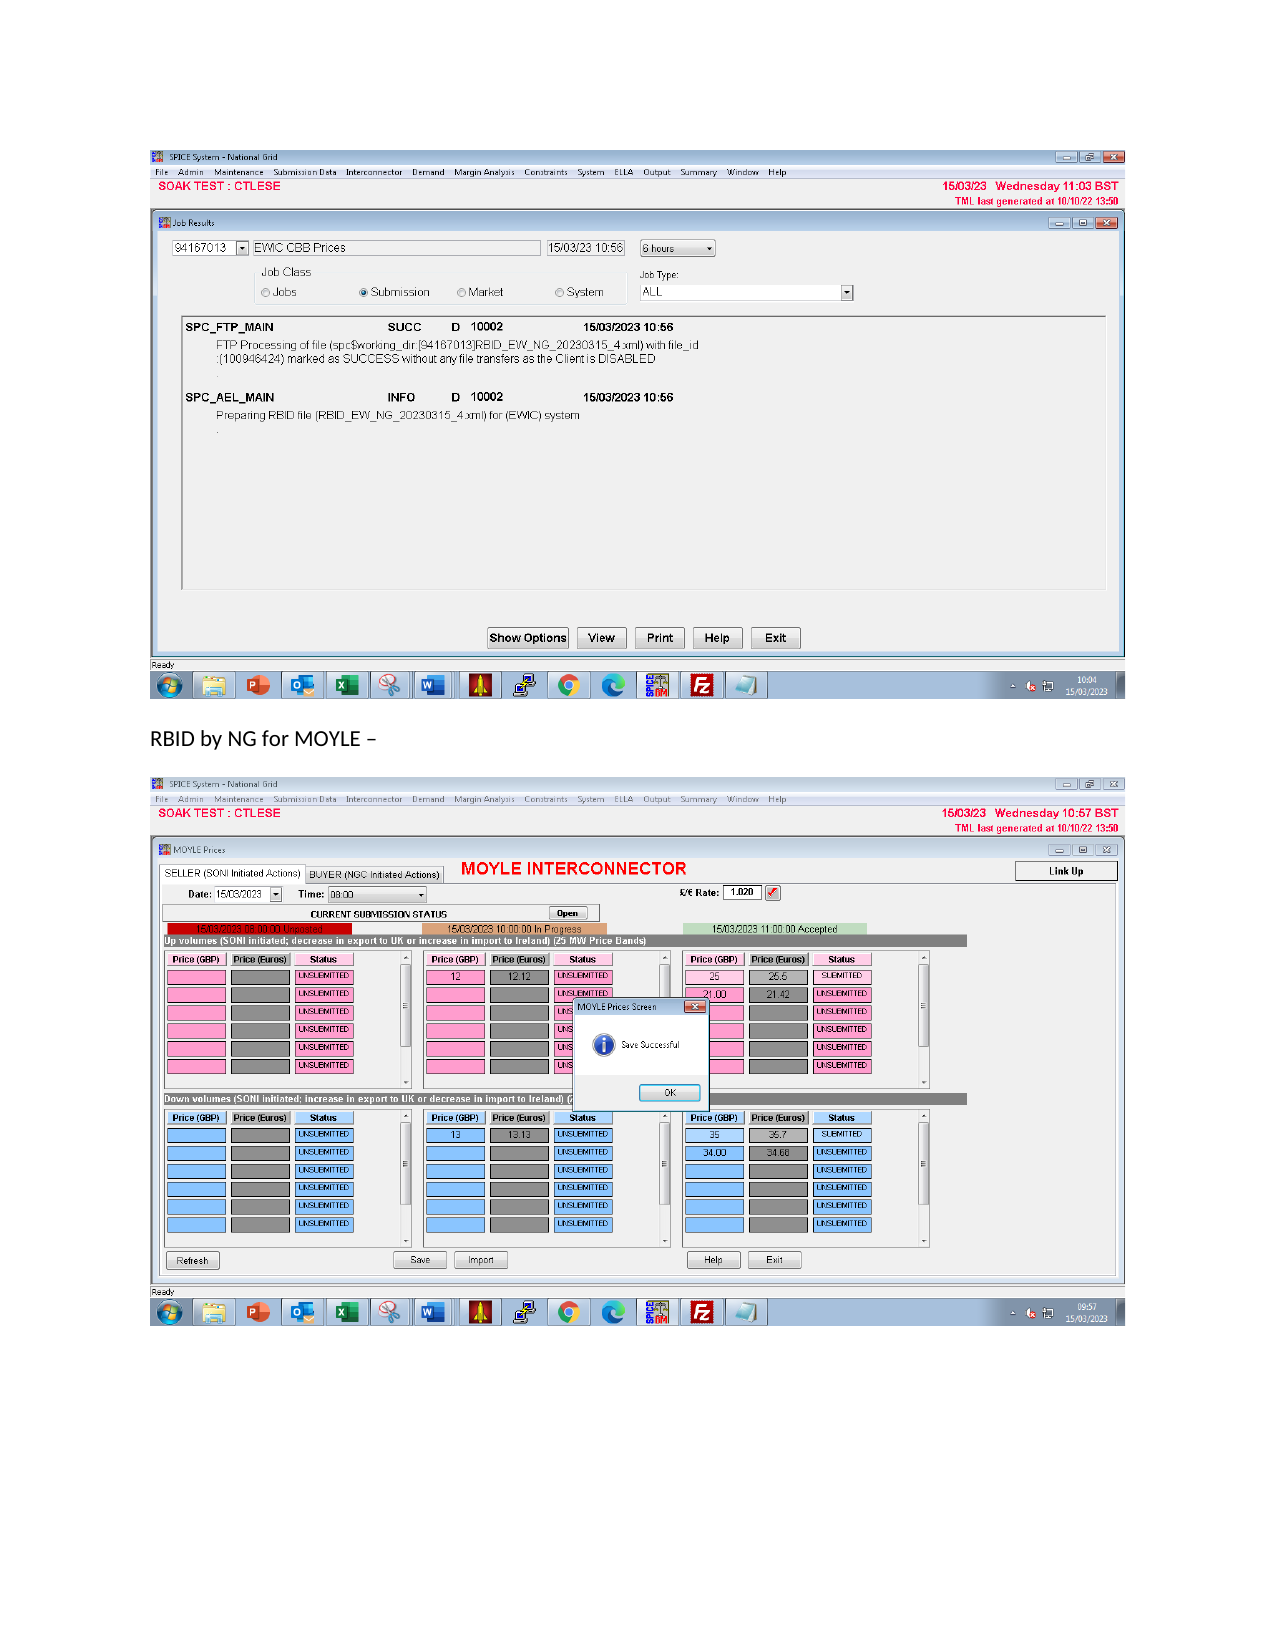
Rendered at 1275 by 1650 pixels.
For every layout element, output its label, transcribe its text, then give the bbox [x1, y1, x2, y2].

picture [150, 150, 1125, 699]
text RBID by NG for MOYLE – [150, 724, 1125, 752]
picture [150, 777, 1125, 1326]
